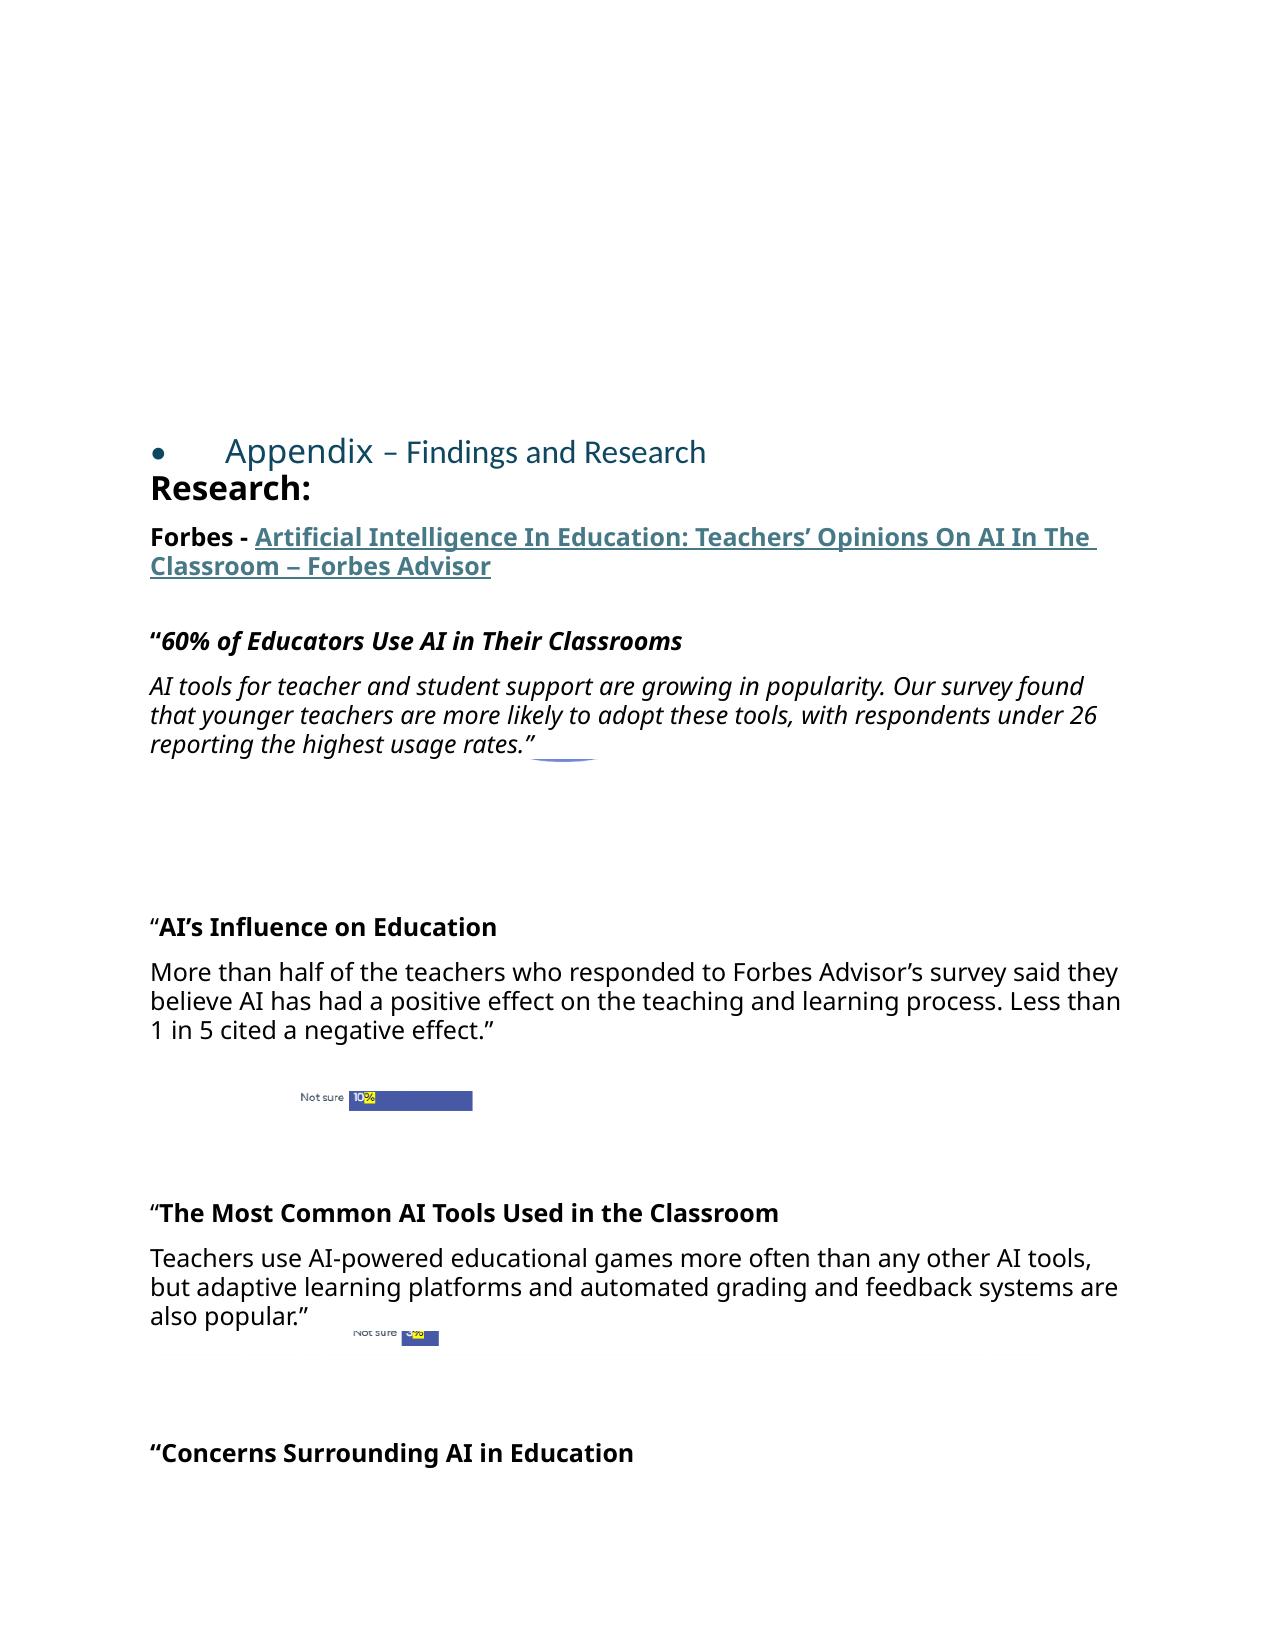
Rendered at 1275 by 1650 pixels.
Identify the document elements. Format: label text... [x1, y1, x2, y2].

text “Concerns Surrounding AI in Education [150, 1439, 1125, 1468]
text “The Most Common AI Tools Used in the Classroom [150, 1199, 1125, 1228]
text AI tools for teacher and student support are growing in popularity. Our survey found that younger teachers are more likely to adopt these tools, with respondents under 26 reporting the highest usage rates.” [150, 672, 1125, 759]
text “AI’s Influence on Education [150, 913, 1125, 942]
list Appendix – Findings and Research [150, 440, 1125, 469]
text Teachers use AI-powered educational games more often than any other AI tools, but adaptive learning platforms and automated grading and feedback systems are also popular.” [150, 1244, 1125, 1331]
text Forbes - Artificial Intelligence In Education: Teachers’ Opinions On AI In The Classroom – Forbes Advisor [150, 523, 1125, 581]
text “60% of Educators Use AI in Their Classrooms [150, 598, 1125, 656]
text Research: [150, 478, 1125, 507]
text More than half of the teachers who responded to Forbes Advisor’s survey said they believe AI has had a positive effect on the teaching and learning process. Less than 1 in 5 cited a negative effect.” [150, 958, 1125, 1045]
